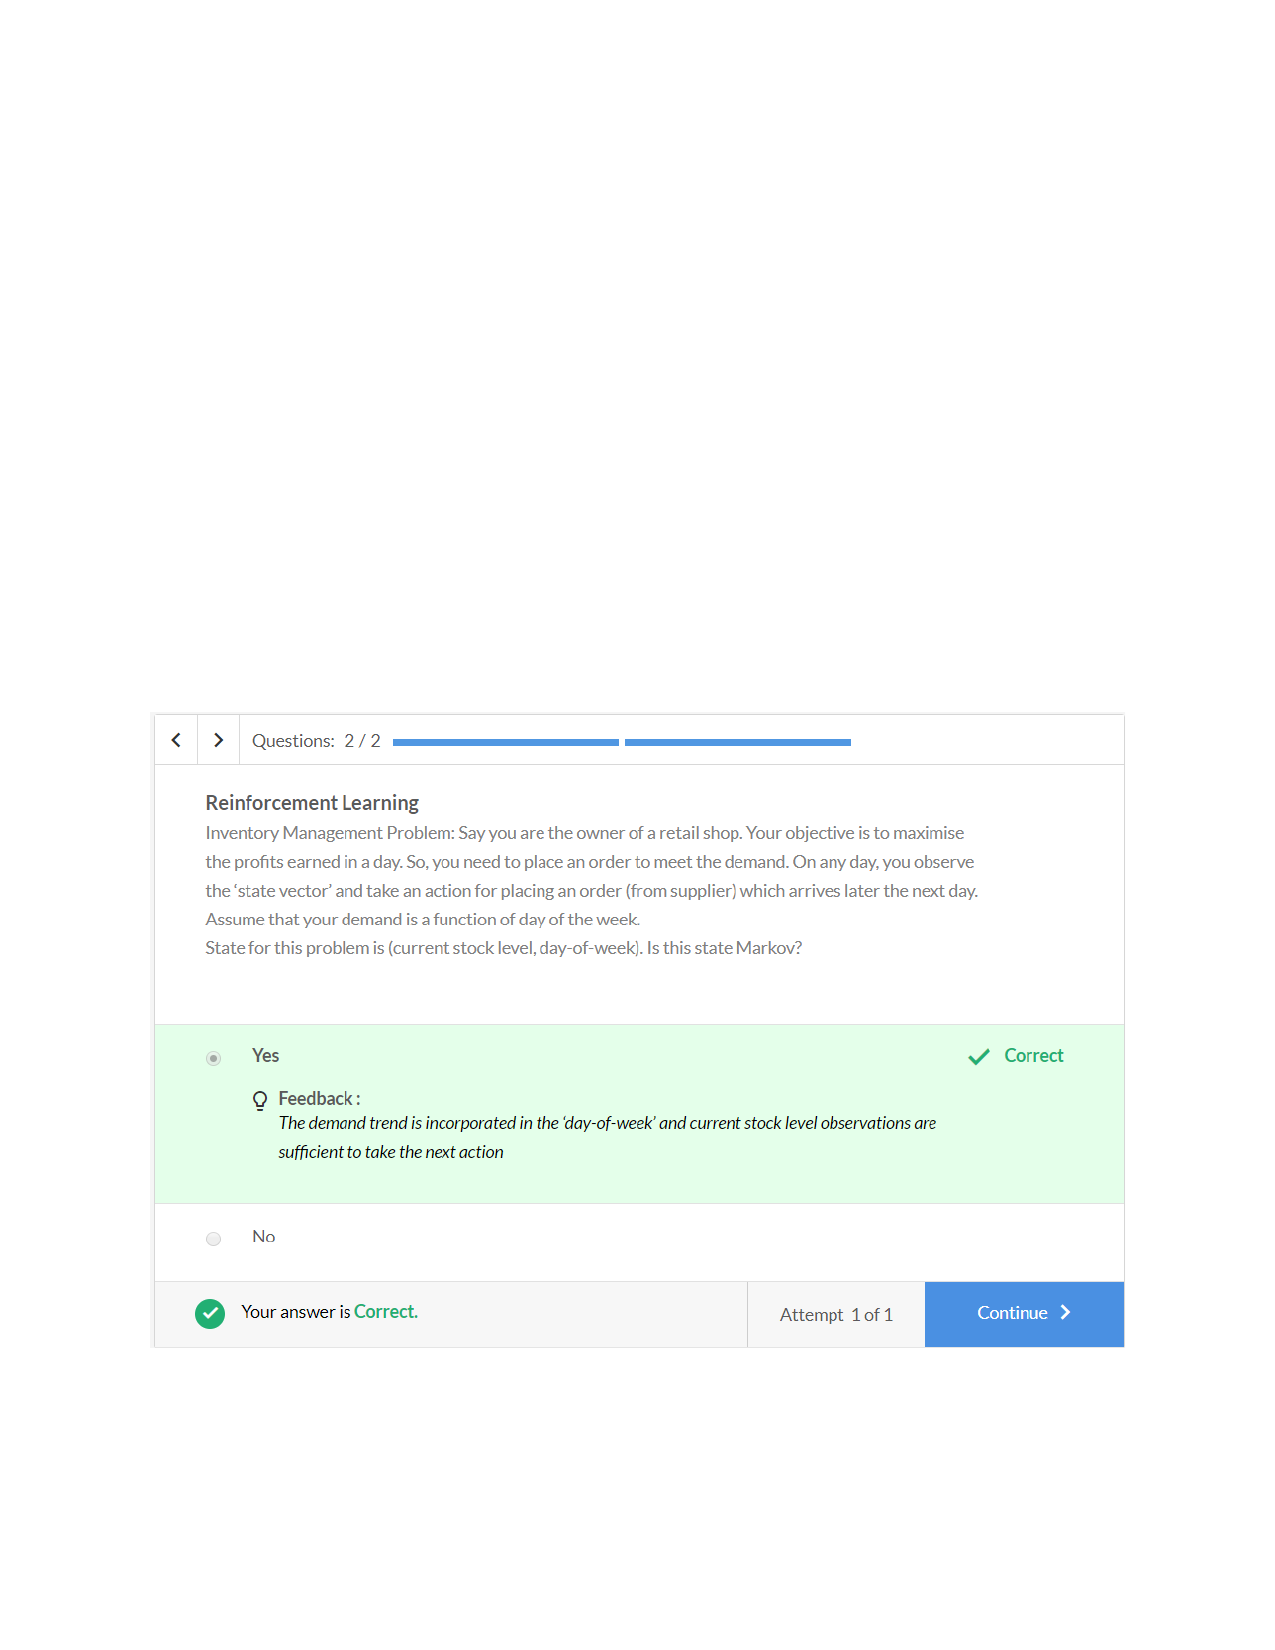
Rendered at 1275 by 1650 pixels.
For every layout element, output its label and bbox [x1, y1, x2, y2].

picture [150, 712, 1125, 1348]
